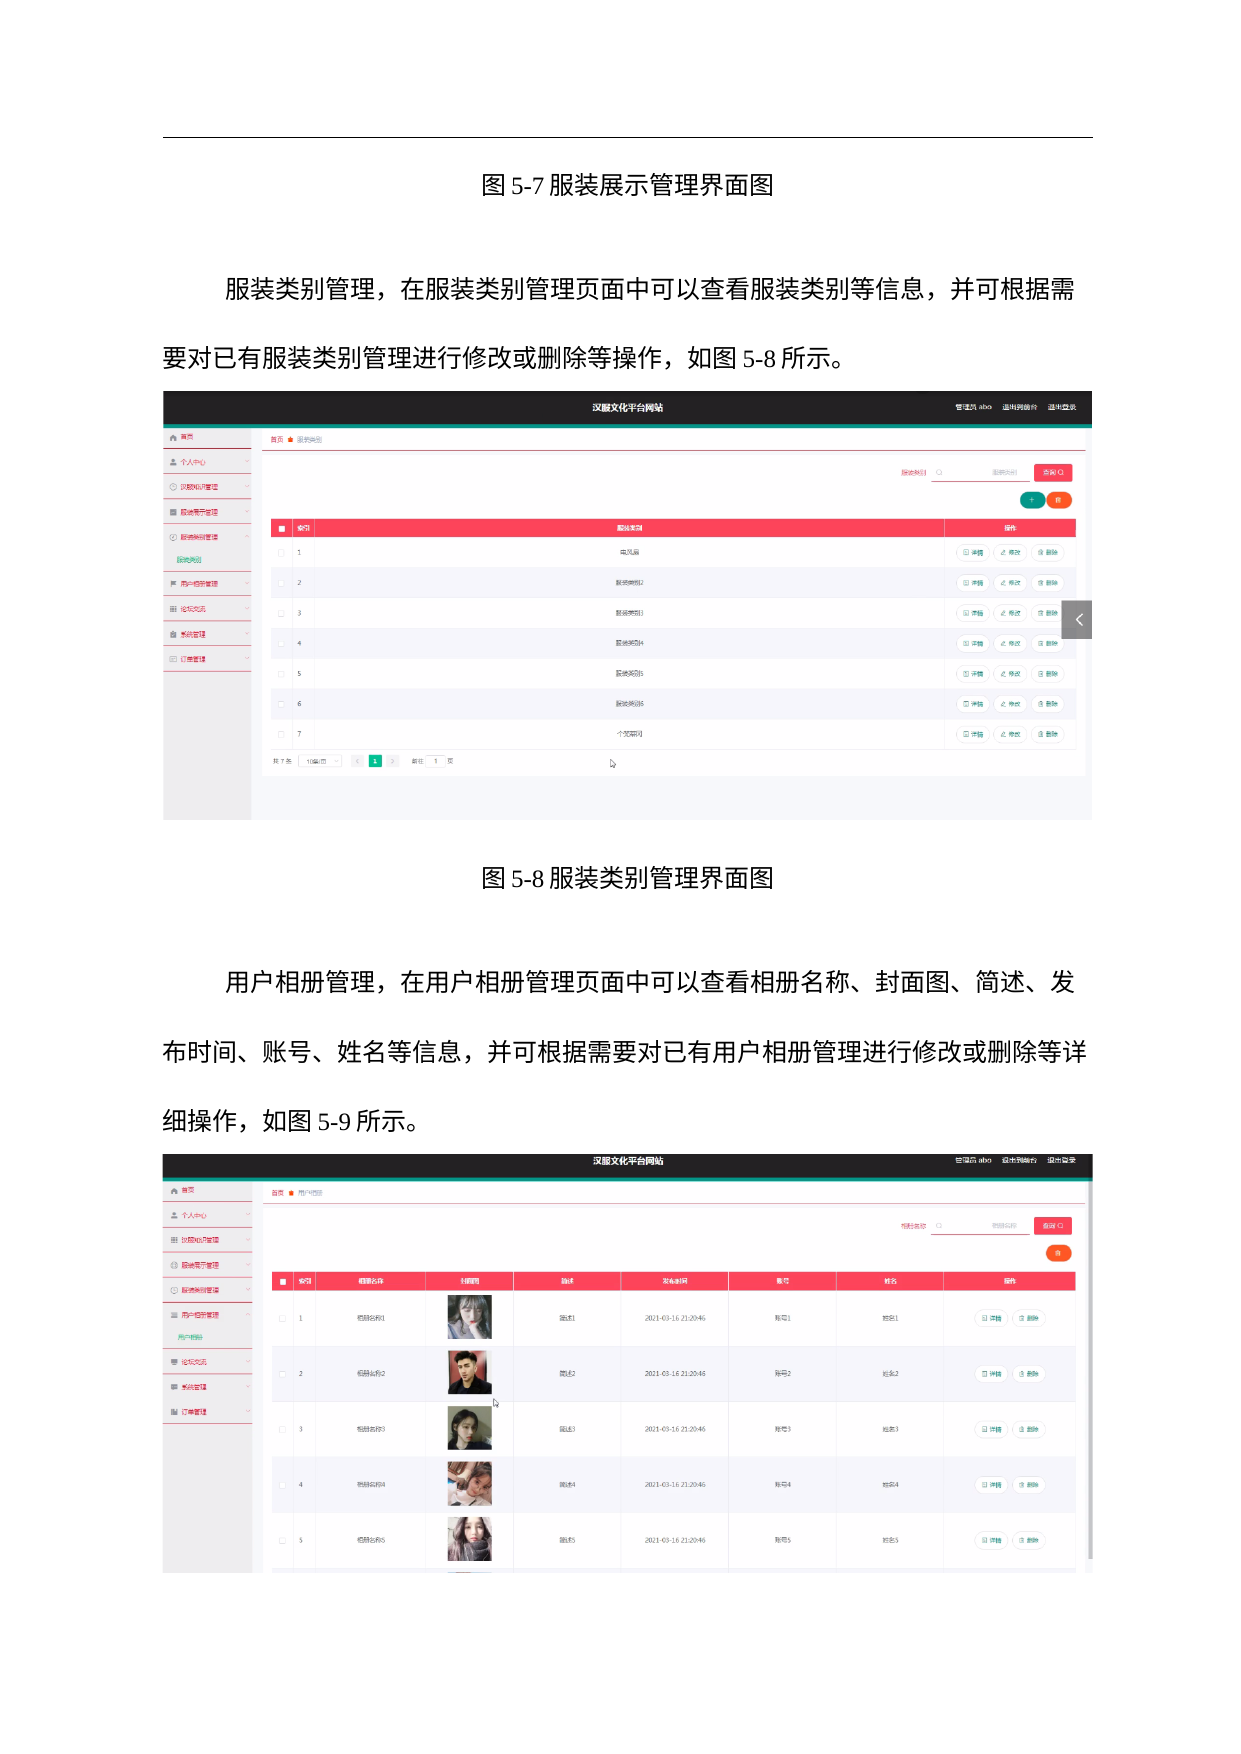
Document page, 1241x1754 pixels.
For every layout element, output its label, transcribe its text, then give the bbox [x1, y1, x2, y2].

text 用户相册管理，在用户相册管理页面中可以查看相册名称、封面图、简述、发布时间、账号、姓名等信息，并可根据需要对已有用户相册管理进行修改或删除等详细操作，如图5-9所示。 [162, 946, 1093, 1154]
picture [163, 391, 1092, 820]
text 图5-8服装类别管理界面图 [162, 842, 1093, 912]
picture [162, 1154, 1093, 1573]
text 图5-7服装展示管理界面图 [162, 148, 1093, 218]
text 服装类别管理，在服装类别管理页面中可以查看服装类别等信息，并可根据需要对已有服装类别管理进行修改或删除等操作，如图5-8所示。 [162, 253, 1093, 391]
